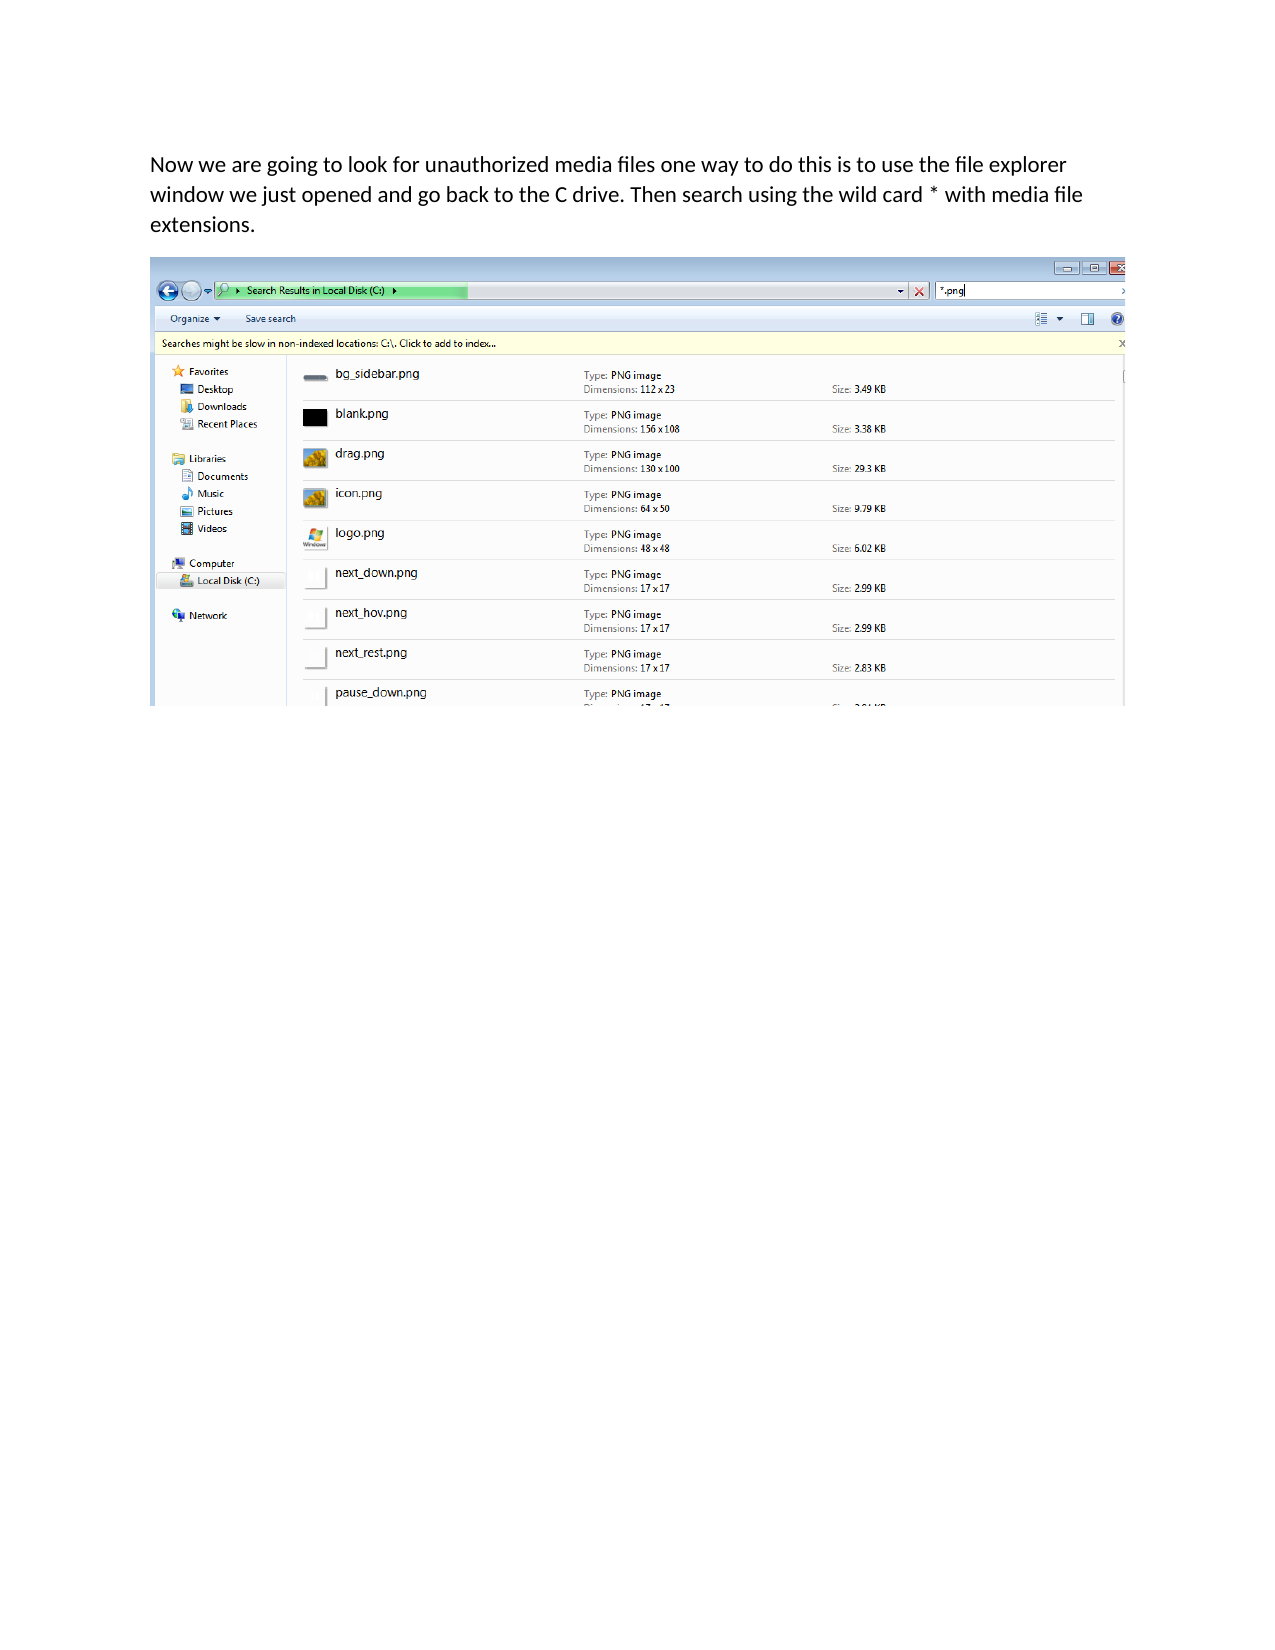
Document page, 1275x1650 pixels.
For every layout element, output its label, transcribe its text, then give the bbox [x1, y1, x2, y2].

picture [150, 257, 1125, 706]
text Now we are going to look for unauthorized media files one way to do this is to use the file explorer window we just opened and go back to the C drive. Then search using the wild card * with media file extensions. [150, 150, 1125, 238]
